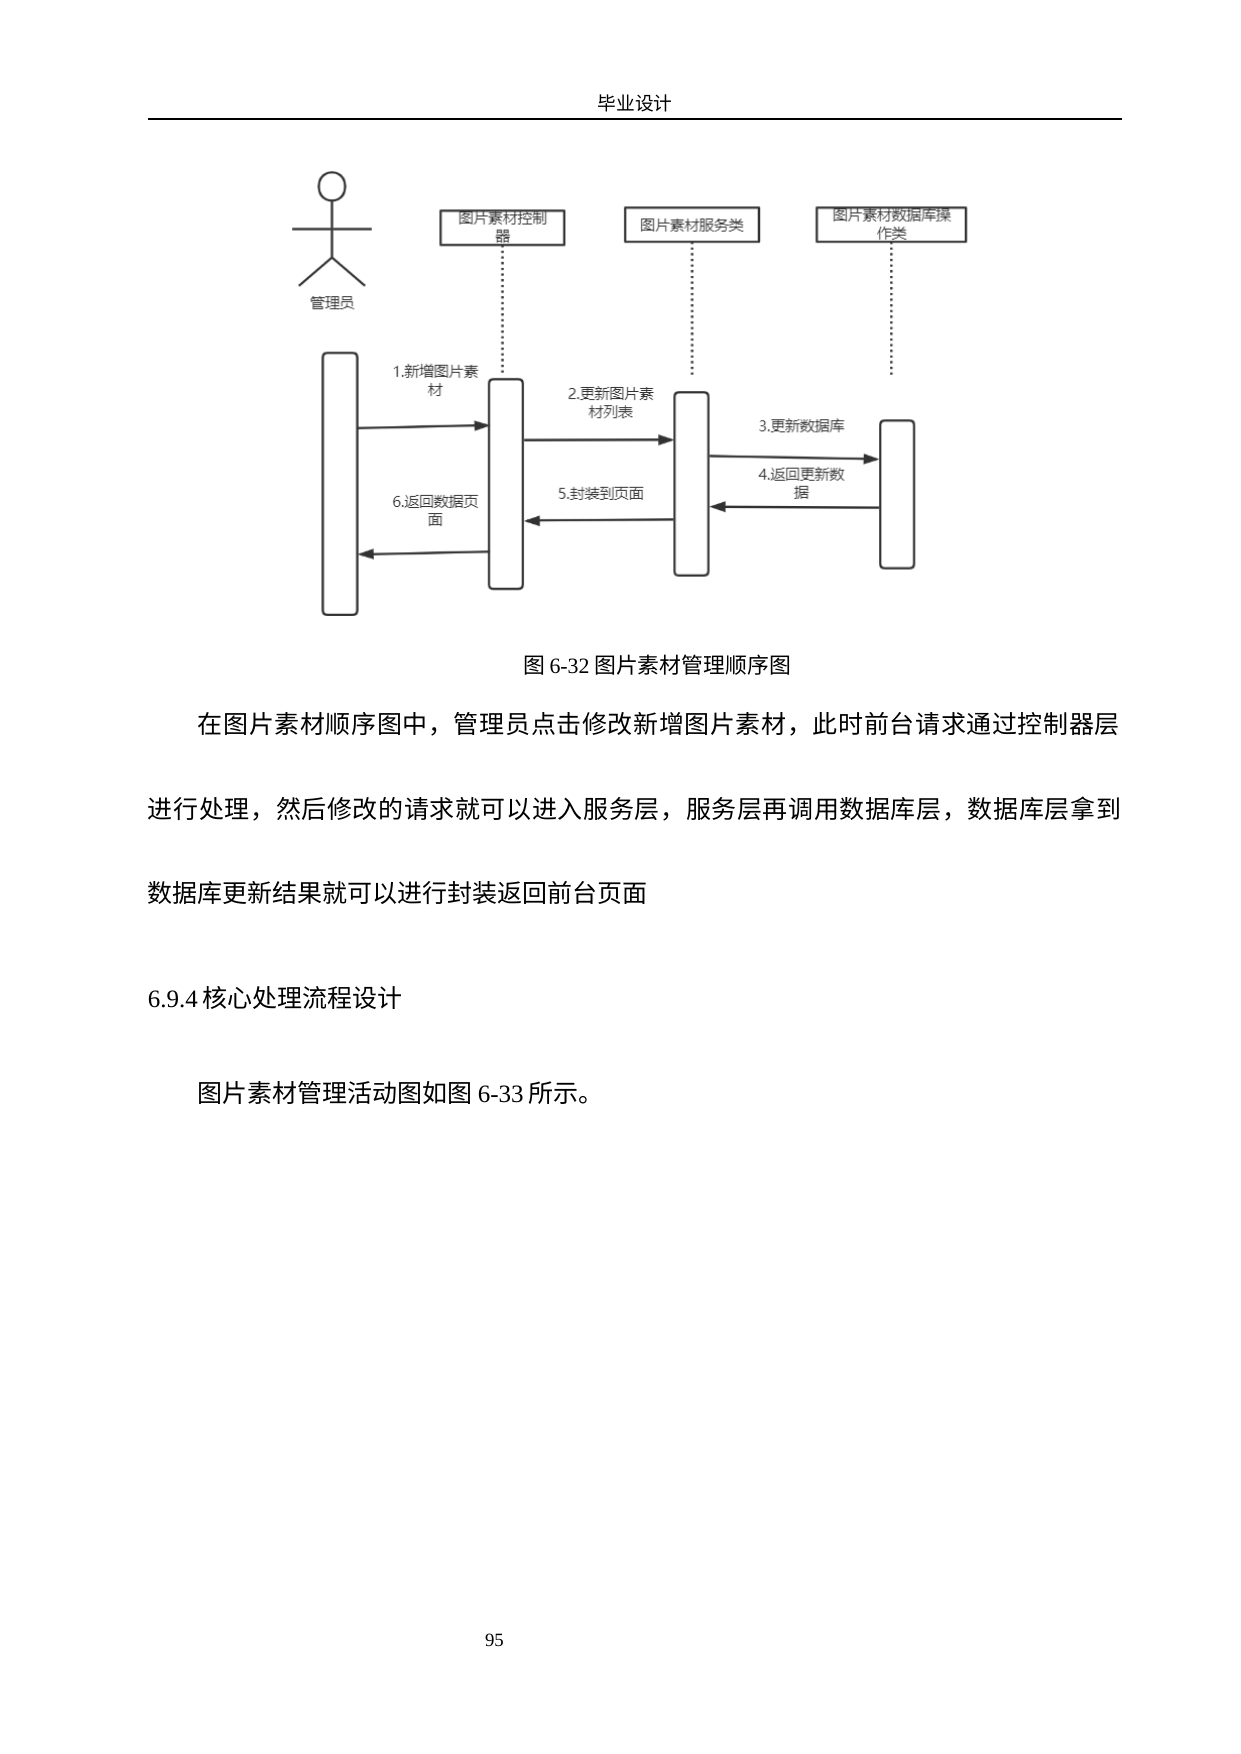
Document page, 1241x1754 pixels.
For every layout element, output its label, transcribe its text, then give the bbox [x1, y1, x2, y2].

picture [275, 163, 995, 619]
text 在图片素材顺序图中，管理员点击修改新增图片素材，此时前台请求通过控制器层进行处理，然后修改的请求就可以进入服务层，服务层再调用数据库层，数据库层拿到数据库更新结果就可以进行封装返回前台页面 [148, 688, 1122, 926]
subtitle 6.9.4核心处理流程设计 [148, 962, 1122, 1030]
text 图片素材管理活动图如图6-33所示。 [148, 1057, 1122, 1125]
text 图6-32图片素材管理顺序图 [148, 646, 1122, 680]
